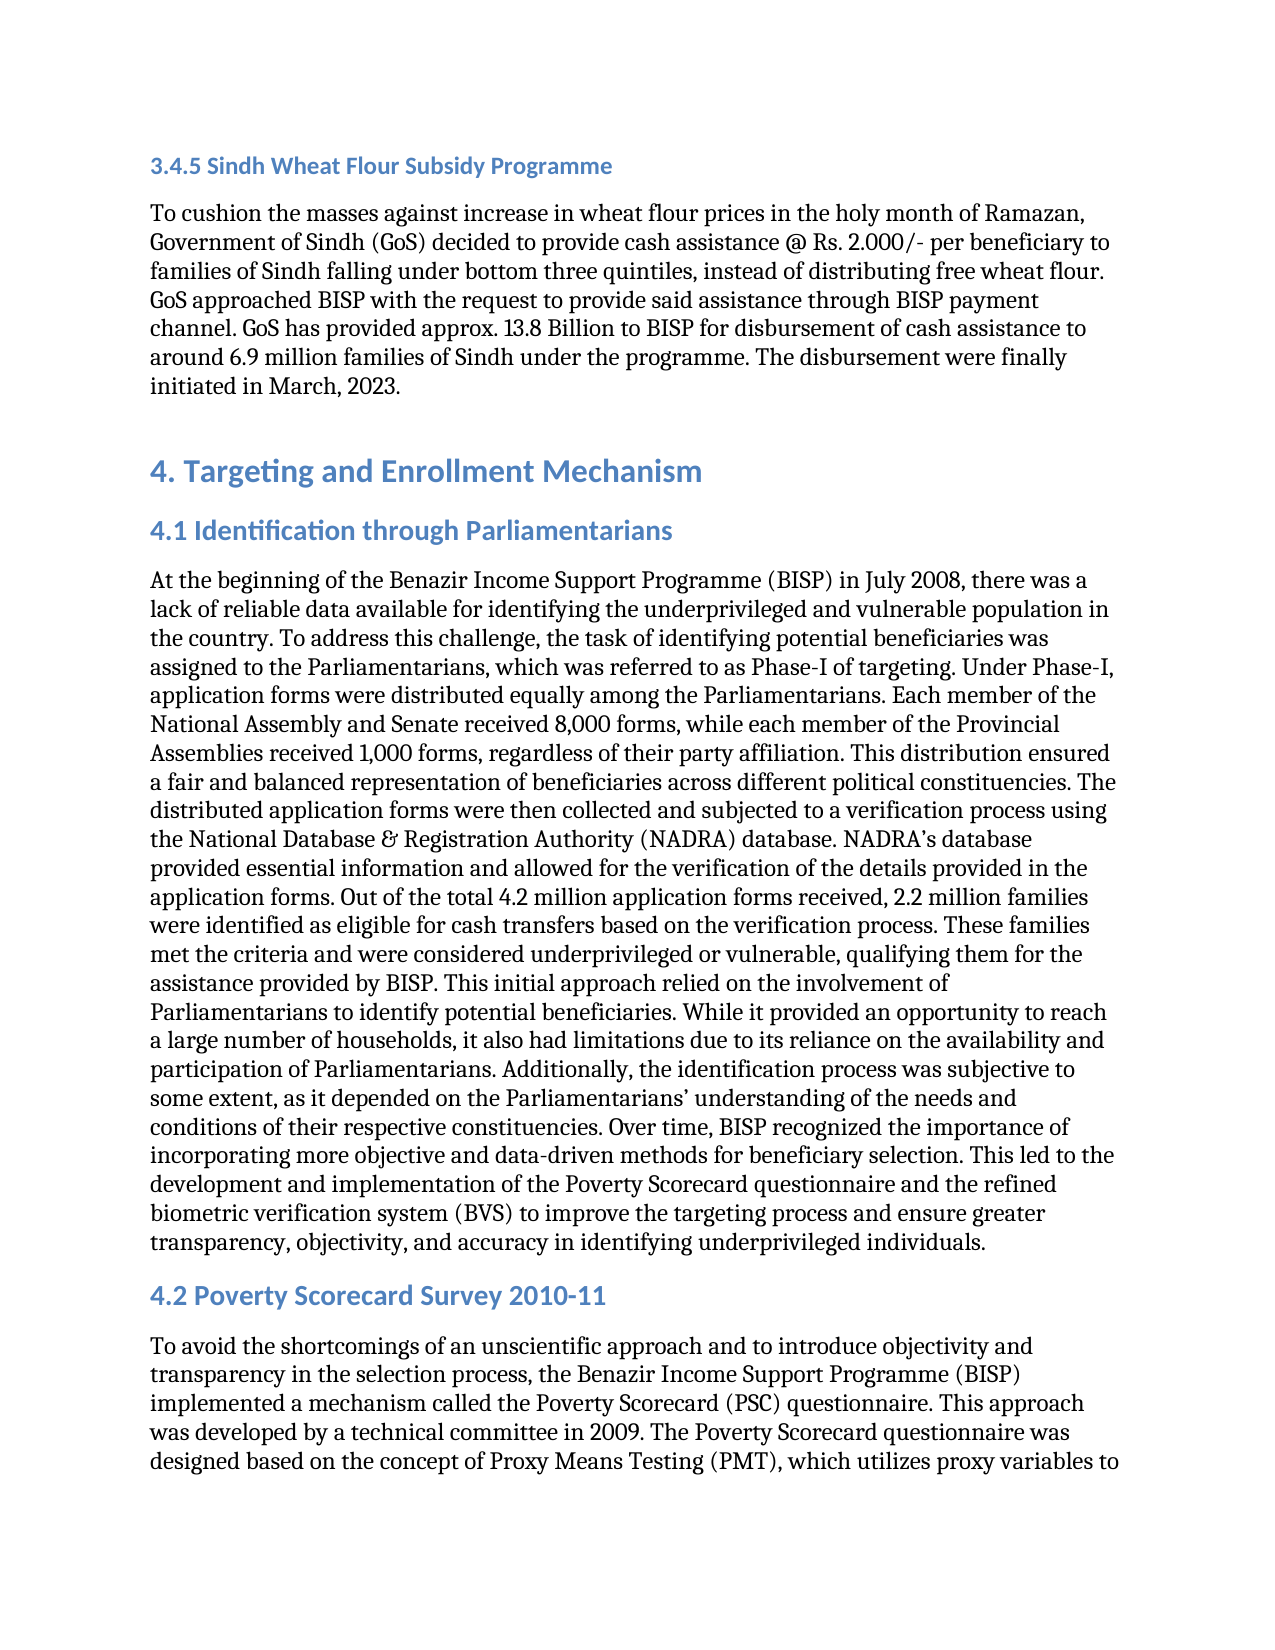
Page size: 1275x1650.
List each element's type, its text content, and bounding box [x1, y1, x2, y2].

subtitle 4.1 Identification through Parliamentarians [150, 512, 1125, 548]
text At the beginning of the Benazir Income Support Programme (BISP) in July 2008, there was a lack of reliable data available for identifying the underprivileged and vulnerable population in the country. To address this challenge, the task of identifying potential beneficiaries was assigned to the Parliamentarians, which was referred to as Phase-I of targeting. Under Phase-I, application forms were distributed equally among the Parliamentarians. Each member of the National Assembly and Senate received 8,000 forms, while each member of the Provincial Assemblies received 1,000 forms, regardless of their party affiliation. This distribution ensured a fair and balanced representation of beneficiaries across different political constituencies. The distributed application forms were then collected and subjected to a verification process using the National Database & Registration Authority (NADRA) database. NADRA’s database provided essential information and allowed for the verification of the details provided in the application forms. Out of the total 4.2 million application forms received, 2.2 million families were identified as eligible for cash transfers based on the verification process. These families met the criteria and were considered underprivileged or vulnerable, qualifying them for the assistance provided by BISP. This initial approach relied on the involvement of Parliamentarians to identify potential beneficiaries. While it provided an opportunity to reach a large number of households, it also had limitations due to its reliance on the availability and participation of Parliamentarians. Additionally, the identification process was subjective to some extent, as it depended on the Parliamentarians’ understanding of the needs and conditions of their respective constituencies. Over time, BISP recognized the importance of incorporating more objective and data-driven methods for beneficiary selection. This led to the development and implementation of the Poverty Scorecard questionnaire and the refined biometric verification system (BVS) to improve the targeting process and ensure greater transparency, objectivity, and accuracy in identifying underprivileged individuals. [150, 566, 1125, 1256]
subtitle 4.2 Poverty Scorecard Survey 2010-11 [150, 1277, 1125, 1313]
text To cushion the masses against increase in wheat flour prices in the holy month of Ramazan, Government of Sindh (GoS) decided to provide cash assistance @ Rs. 2.000/- per beneficiary to families of Sindh falling under bottom three quintiles, instead of distributing free wheat flour. GoS approached BISP with the request to provide said assistance through BISP payment channel. GoS has provided approx. 13.8 Billion to BISP for disbursement of cash assistance to around 6.9 million families of Sindh under the programme. The disbursement were finally initiated in March, 2023. [150, 199, 1125, 401]
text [150, 1332, 1125, 1475]
subtitle 3.4.5 Sindh Wheat Flour Subsidy Programme [150, 150, 1125, 181]
subtitle 4. Targeting and Enrollment Mechanism [150, 451, 1125, 491]
